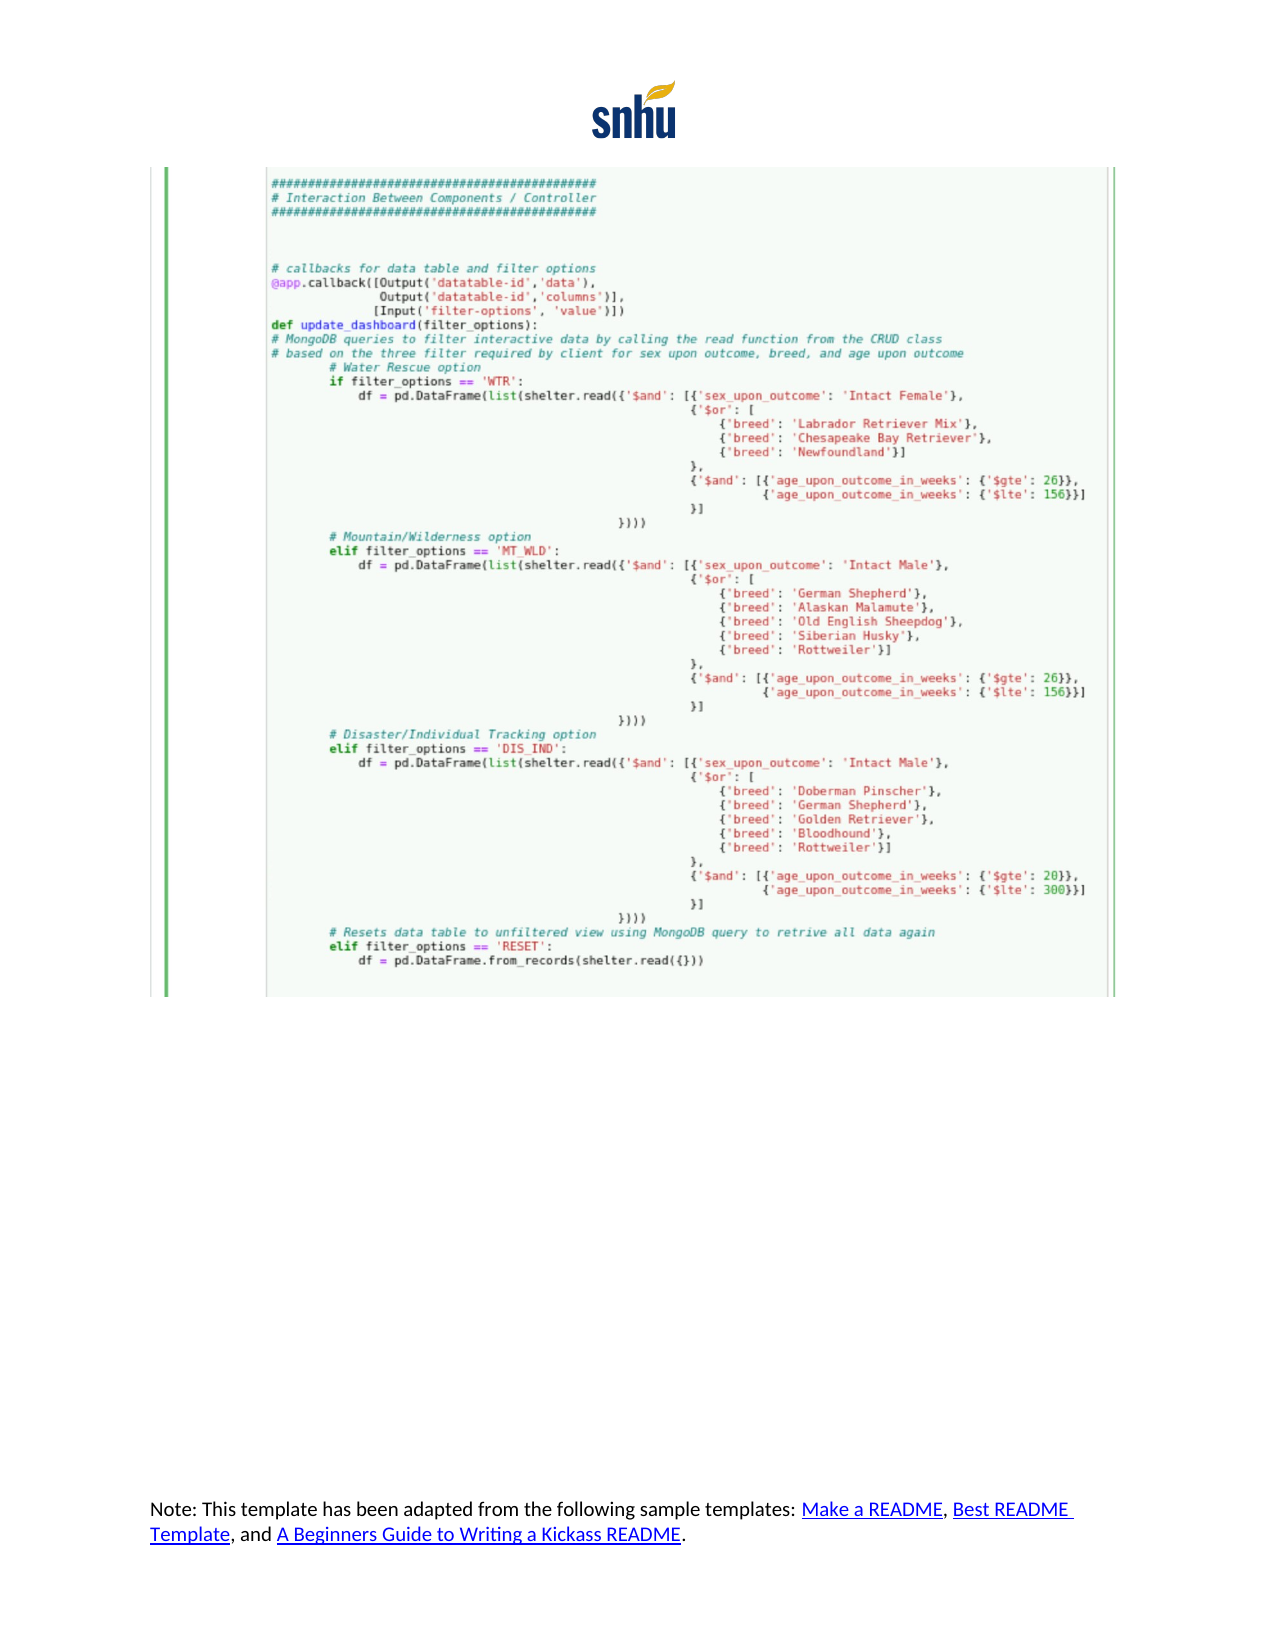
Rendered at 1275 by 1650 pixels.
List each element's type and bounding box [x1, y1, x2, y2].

picture [573, 75, 702, 147]
picture [150, 167, 1125, 997]
